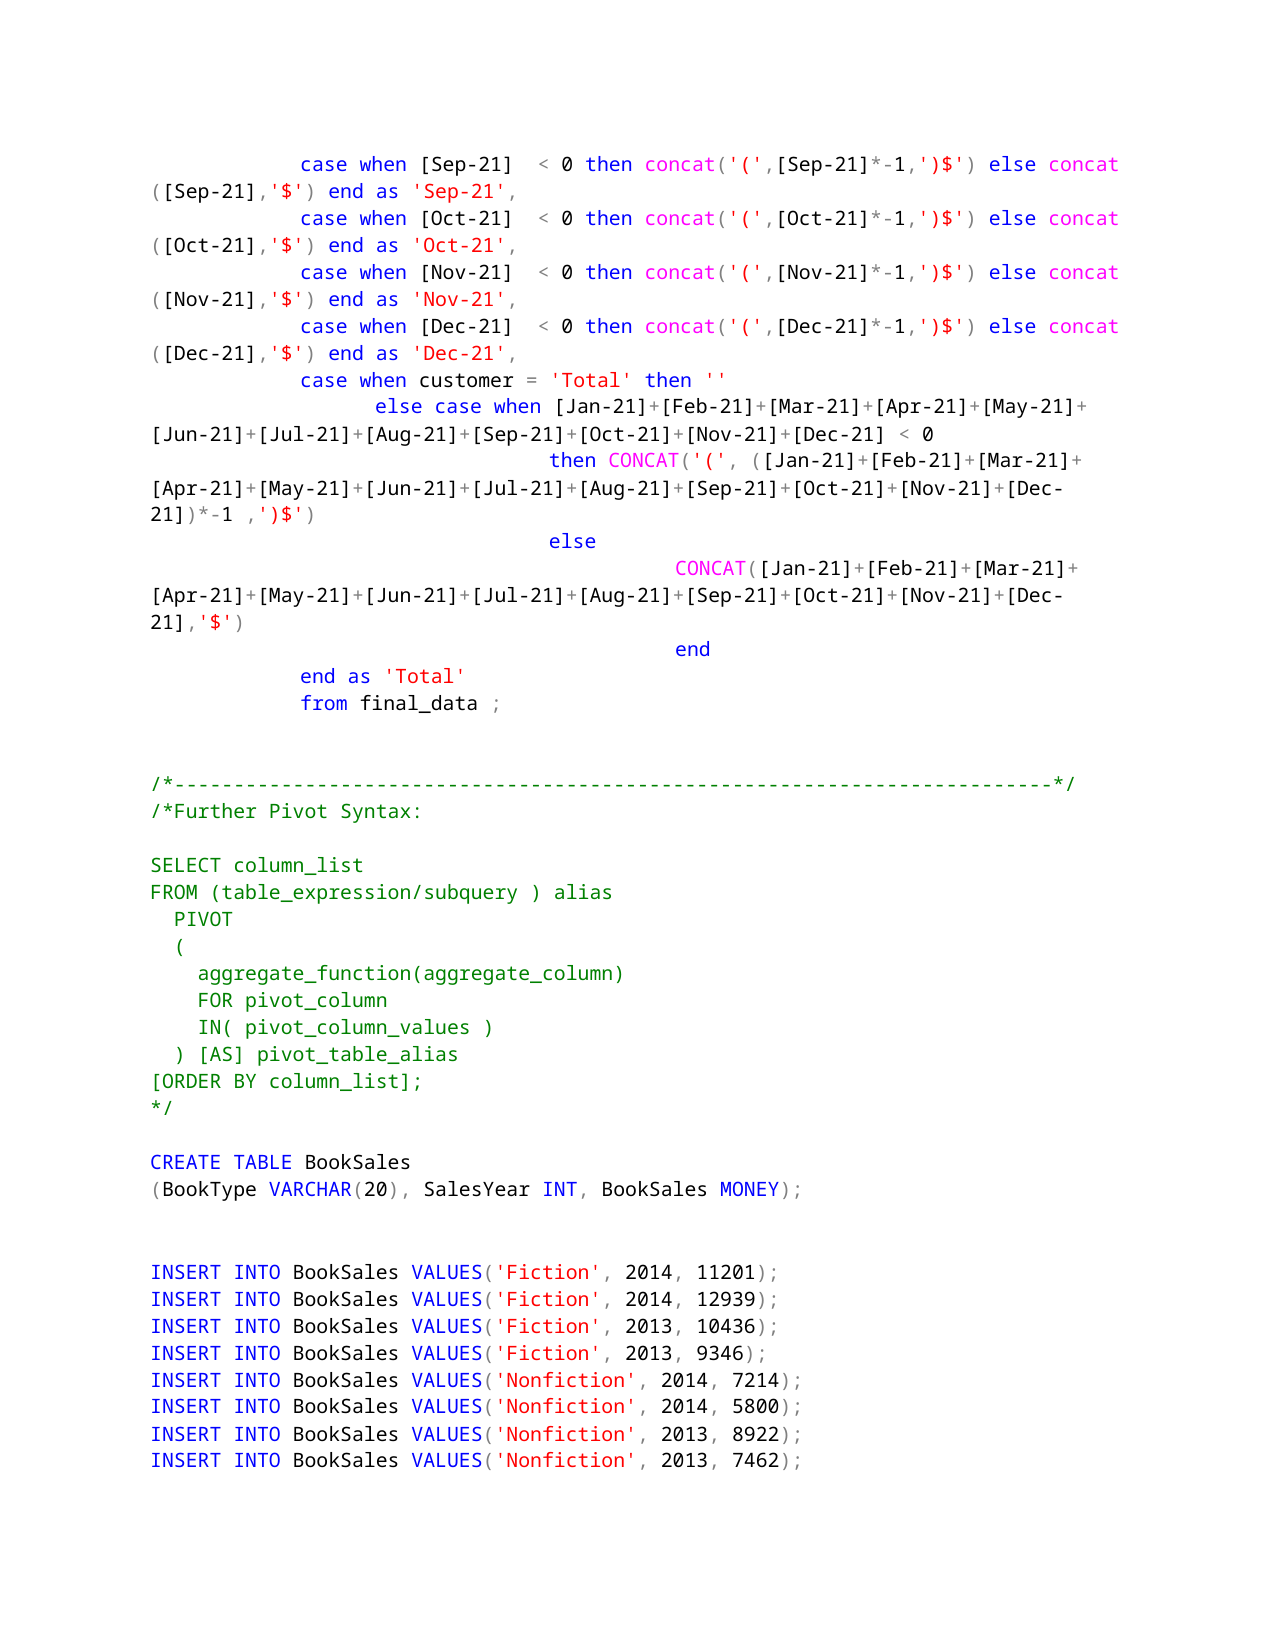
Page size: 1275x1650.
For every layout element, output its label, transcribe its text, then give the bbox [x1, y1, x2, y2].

text INSERT INTO BookSales VALUES('Nonfiction', 2013, 8922); [150, 1420, 1125, 1447]
text ( [150, 932, 1125, 959]
text from final_data ; [150, 689, 1125, 717]
text INSERT INTO BookSales VALUES('Fiction', 2014, 12939); [150, 1285, 1125, 1312]
text case when [Nov-21] < 0 then concat('(',[Nov-21]*-1,')$') else concat ([Nov-21],'$') end as 'Nov-21', [150, 258, 1125, 312]
text INSERT INTO BookSales VALUES('Nonfiction', 2014, 5800); [150, 1393, 1125, 1420]
text /*Further Pivot Syntax: [150, 797, 1125, 824]
text INSERT INTO BookSales VALUES('Nonfiction', 2013, 7462); [150, 1447, 1125, 1474]
text then CONCAT('(', ([Jan-21]+[Feb-21]+[Mar-21]+[Apr-21]+[May-21]+[Jun-21]+[Jul-21]+[Aug-21]+[Sep-21]+[Oct-21]+[Nov-21]+[Dec-21])*-1 ,')$') [150, 447, 1125, 528]
text FOR pivot_column [150, 986, 1125, 1013]
text [ORDER BY column_list]; [150, 1067, 1125, 1094]
text case when [Oct-21] < 0 then concat('(',[Oct-21]*-1,')$') else concat ([Oct-21],'$') end as 'Oct-21', [150, 204, 1125, 258]
text end as 'Total' [150, 663, 1125, 689]
text ) [AS] pivot_table_alias [150, 1040, 1125, 1067]
text case when customer = 'Total' then '' [150, 366, 1125, 393]
text aggregate_function(aggregate_column) [150, 959, 1125, 986]
text CREATE TABLE BookSales [150, 1148, 1125, 1175]
text else case when [Jan-21]+[Feb-21]+[Mar-21]+[Apr-21]+[May-21]+[Jun-21]+[Jul-21]+[Aug-21]+[Sep-21]+[Oct-21]+[Nov-21]+[Dec-21] < 0 [150, 393, 1125, 447]
text (BookType VARCHAR(20), SalesYear INT, BookSales MONEY); [150, 1175, 1125, 1202]
text else [150, 528, 1125, 555]
text */ [150, 1094, 1125, 1121]
text INSERT INTO BookSales VALUES('Fiction', 2013, 9346); [150, 1339, 1125, 1366]
text end [150, 636, 1125, 663]
text case when [Dec-21] < 0 then concat('(',[Dec-21]*-1,')$') else concat ([Dec-21],'$') end as 'Dec-21', [150, 312, 1125, 366]
text case when [Sep-21] < 0 then concat('(',[Sep-21]*-1,')$') else concat ([Sep-21],'$') end as 'Sep-21', [150, 150, 1125, 204]
text INSERT INTO BookSales VALUES('Fiction', 2014, 11201); [150, 1258, 1125, 1285]
text /*--------------------------------------------------------------------------*/ [150, 771, 1125, 797]
text PIVOT [150, 905, 1125, 932]
text INSERT INTO BookSales VALUES('Nonfiction', 2014, 7214); [150, 1366, 1125, 1393]
text INSERT INTO BookSales VALUES('Fiction', 2013, 10436); [150, 1312, 1125, 1339]
text SELECT column_list [150, 851, 1125, 878]
text FROM (table_expression/subquery ) alias [150, 878, 1125, 905]
text CONCAT([Jan-21]+[Feb-21]+[Mar-21]+[Apr-21]+[May-21]+[Jun-21]+[Jul-21]+[Aug-21]+[Sep-21]+[Oct-21]+[Nov-21]+[Dec-21],'$') [150, 555, 1125, 636]
text IN( pivot_column_values ) [150, 1013, 1125, 1040]
